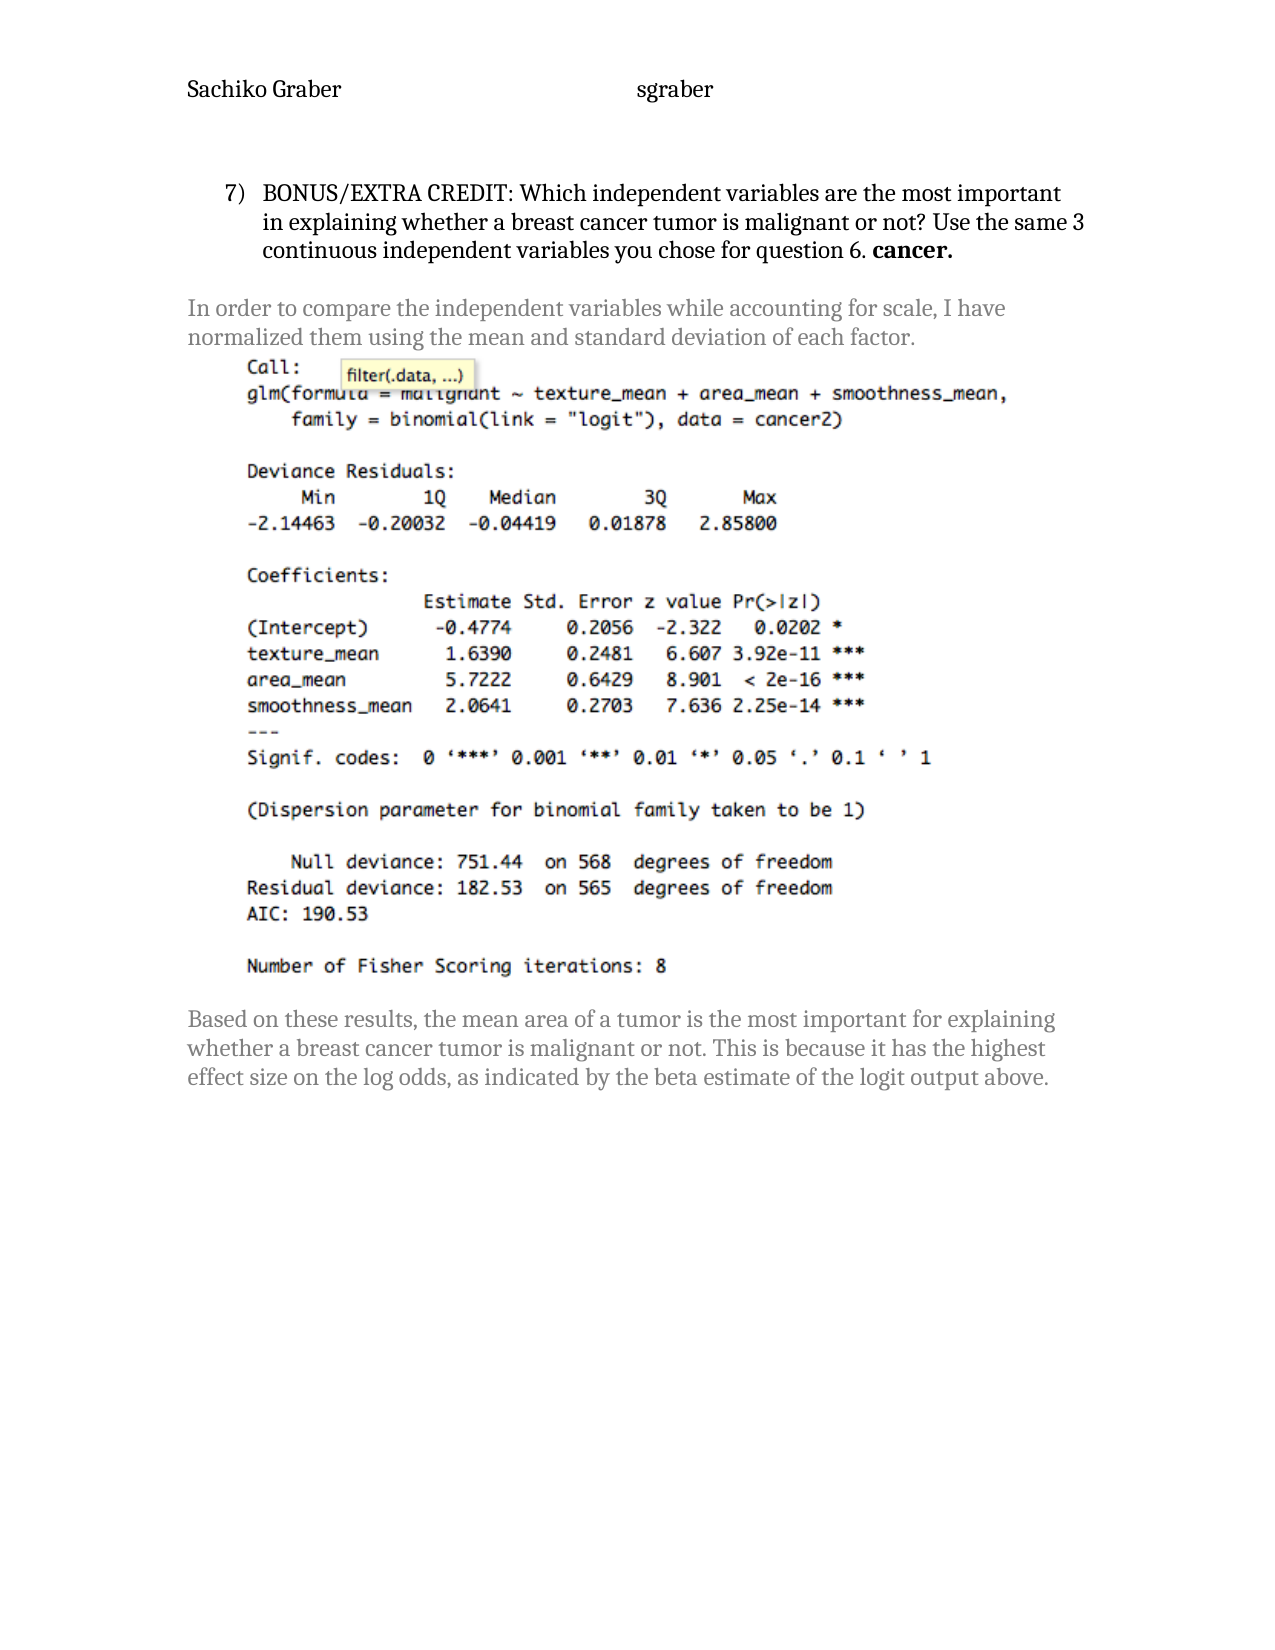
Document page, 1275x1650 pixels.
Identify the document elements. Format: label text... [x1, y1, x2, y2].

picture [238, 351, 1037, 1005]
list BONUS/EXTRA CREDIT: Which independent variables are the most important in explaining whether a breast cancer tumor is malignant or not? Use the same 3 continuous independent variables you chose for question 6. cancer. [225, 179, 1087, 265]
text In order to compare the independent variables while accounting for scale, I have normalized them using the mean and standard deviation of each factor. [187, 294, 1087, 351]
text Based on these results, the mean area of a tumor is the most important for explaining whether a breast cancer tumor is malignant or not. This is because it has the highest effect size on the log odds, as indicated by the beta estimate of the logit output above. [187, 1005, 1087, 1091]
